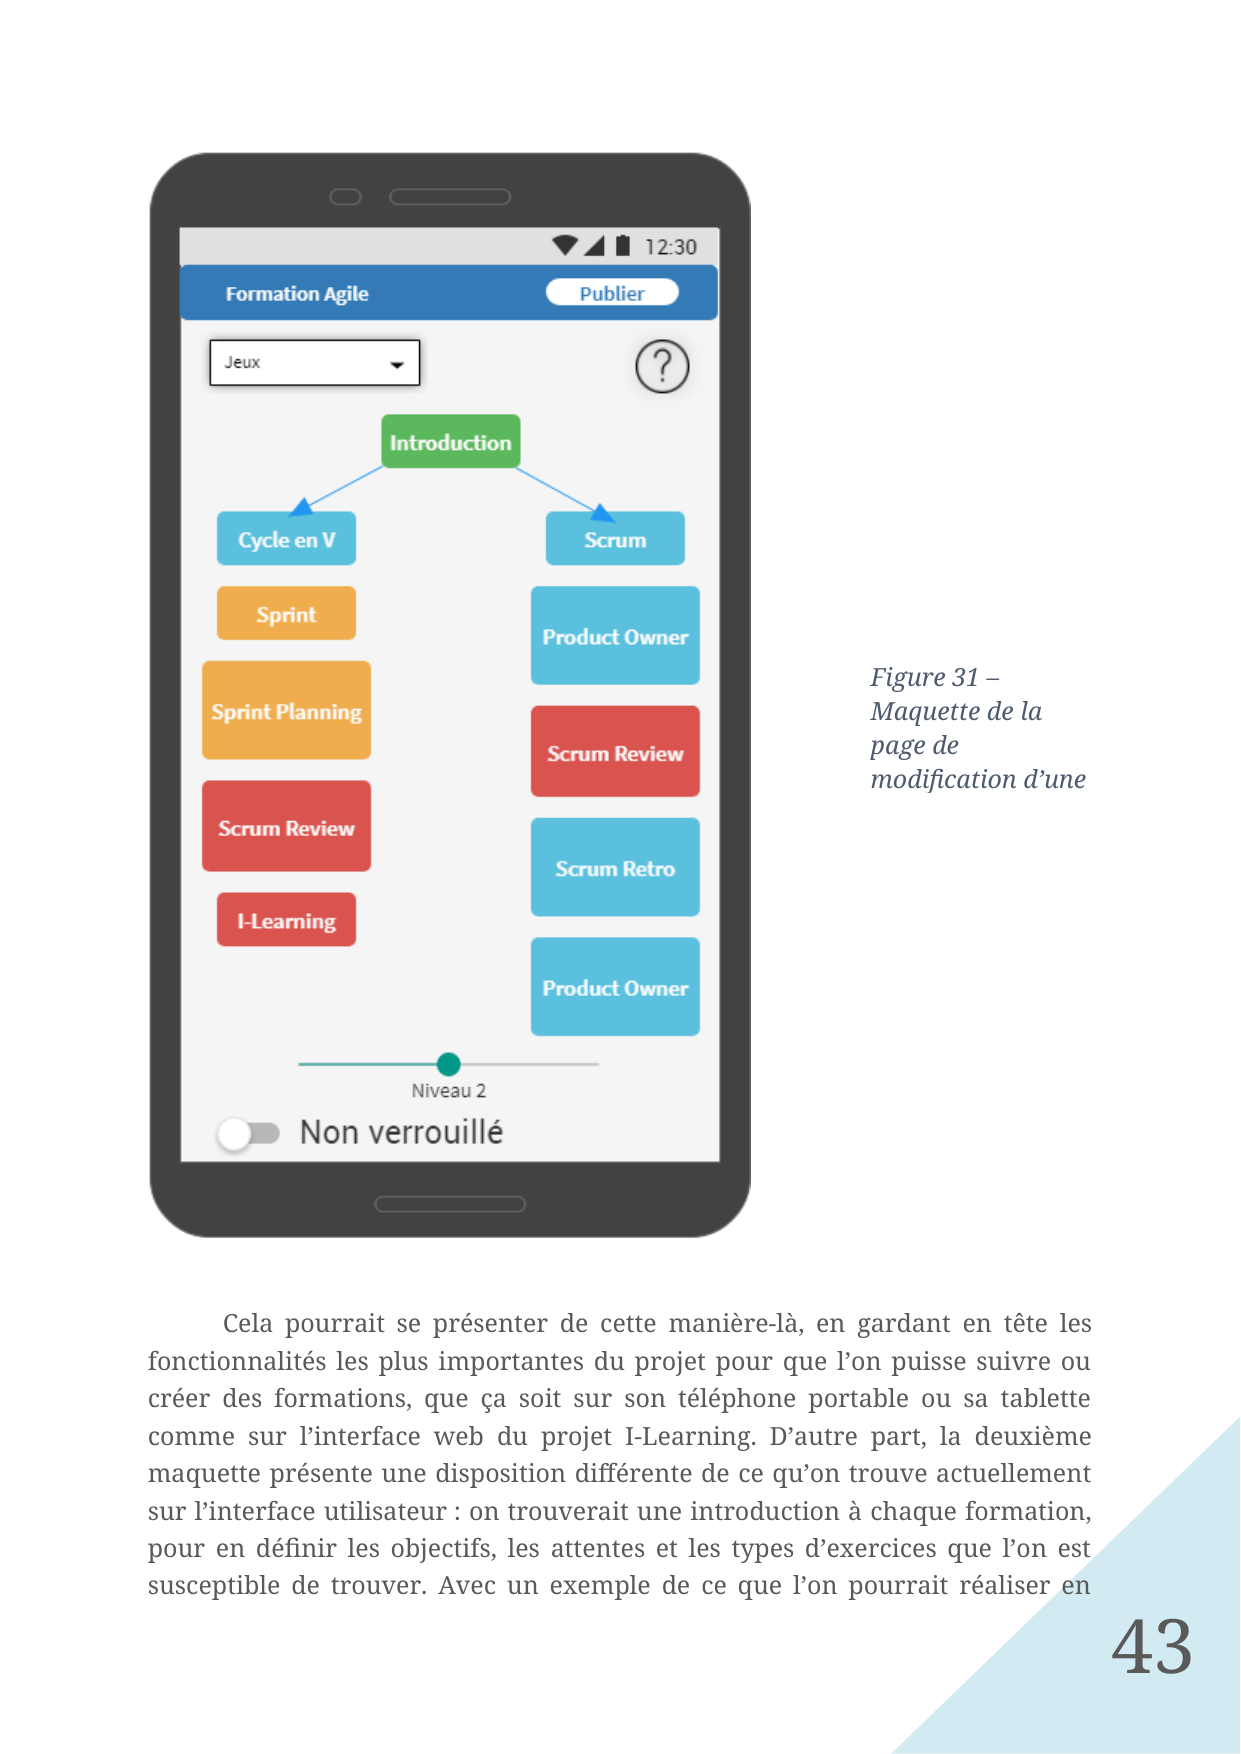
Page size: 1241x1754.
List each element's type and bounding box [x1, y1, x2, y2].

picture [147, 147, 751, 1244]
text [148, 1306, 1093, 1602]
